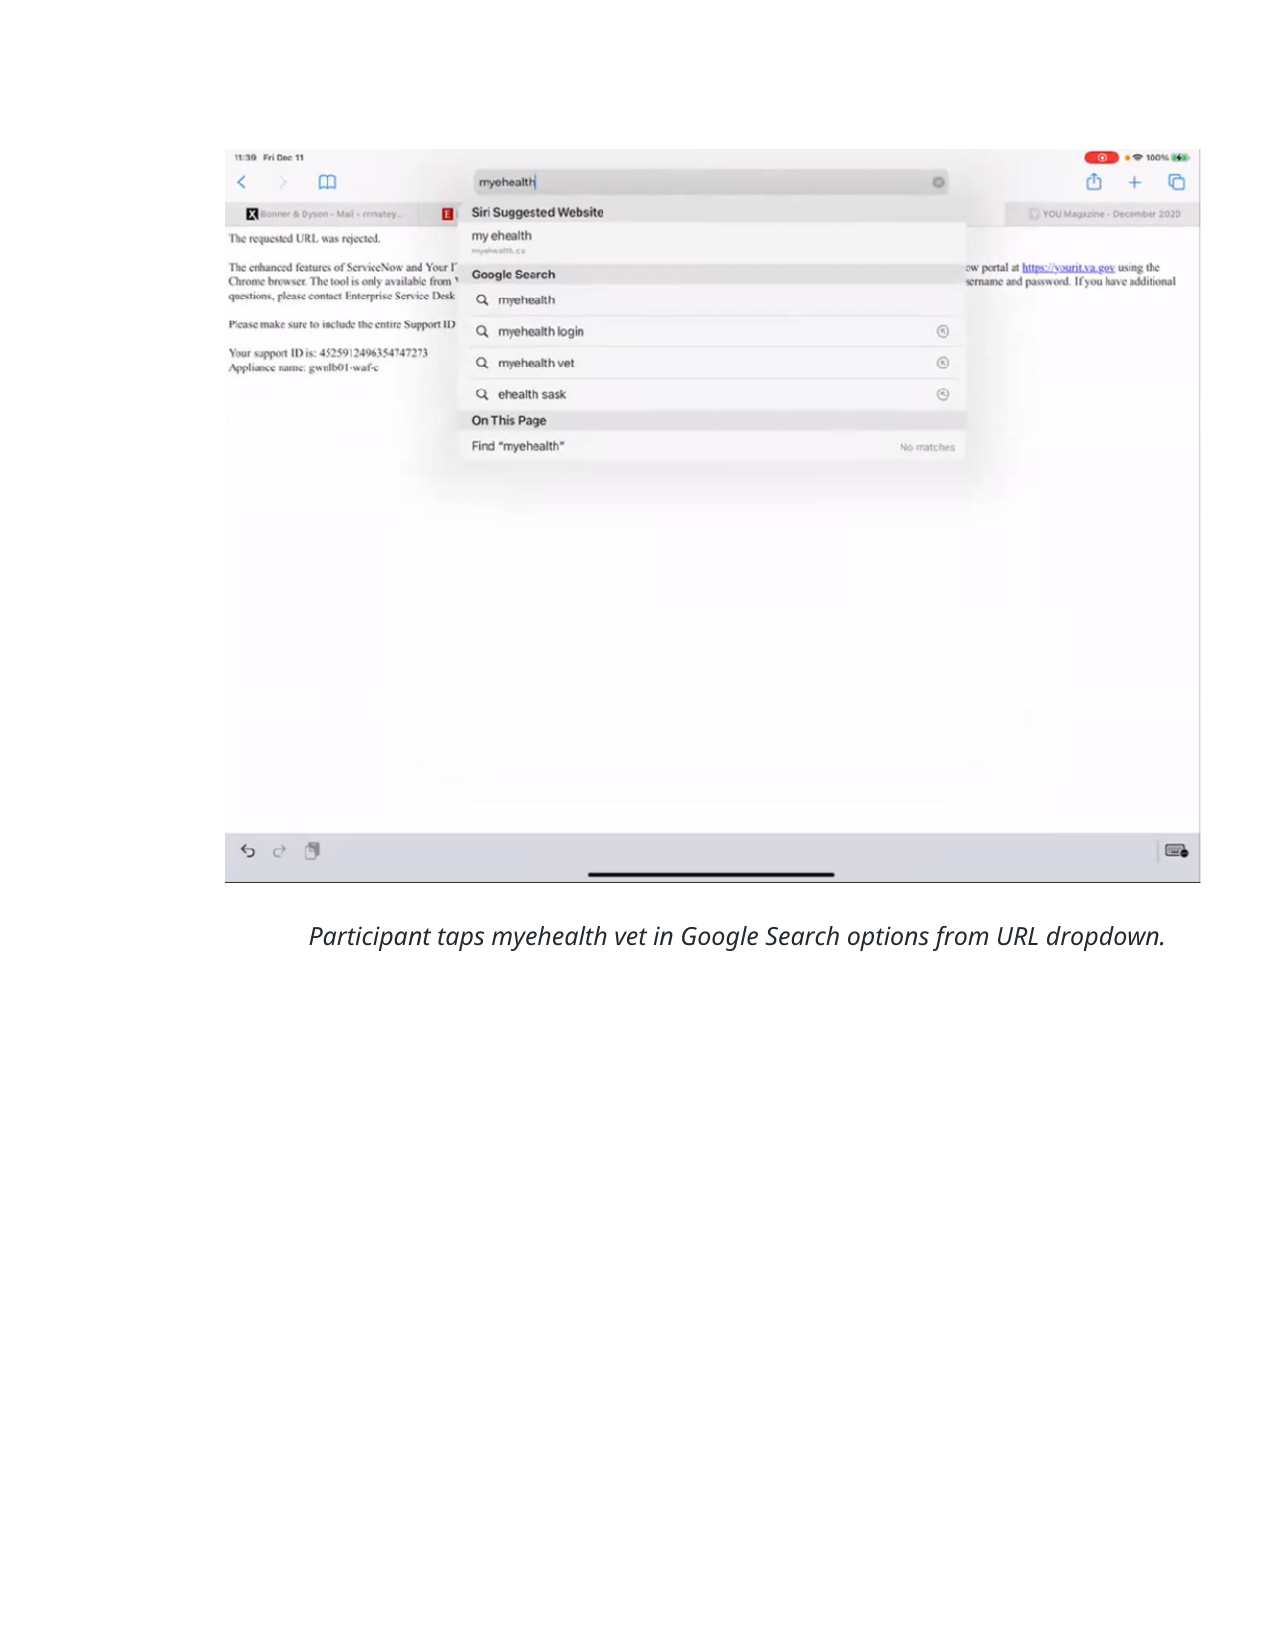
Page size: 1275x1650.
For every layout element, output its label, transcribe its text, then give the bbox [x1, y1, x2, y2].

text Ok now we have myhealthevet home, so click VA appointments. Participant taps VA Appointments link in Google Search results. [225, 883, 1125, 984]
picture [225, 149, 1201, 883]
